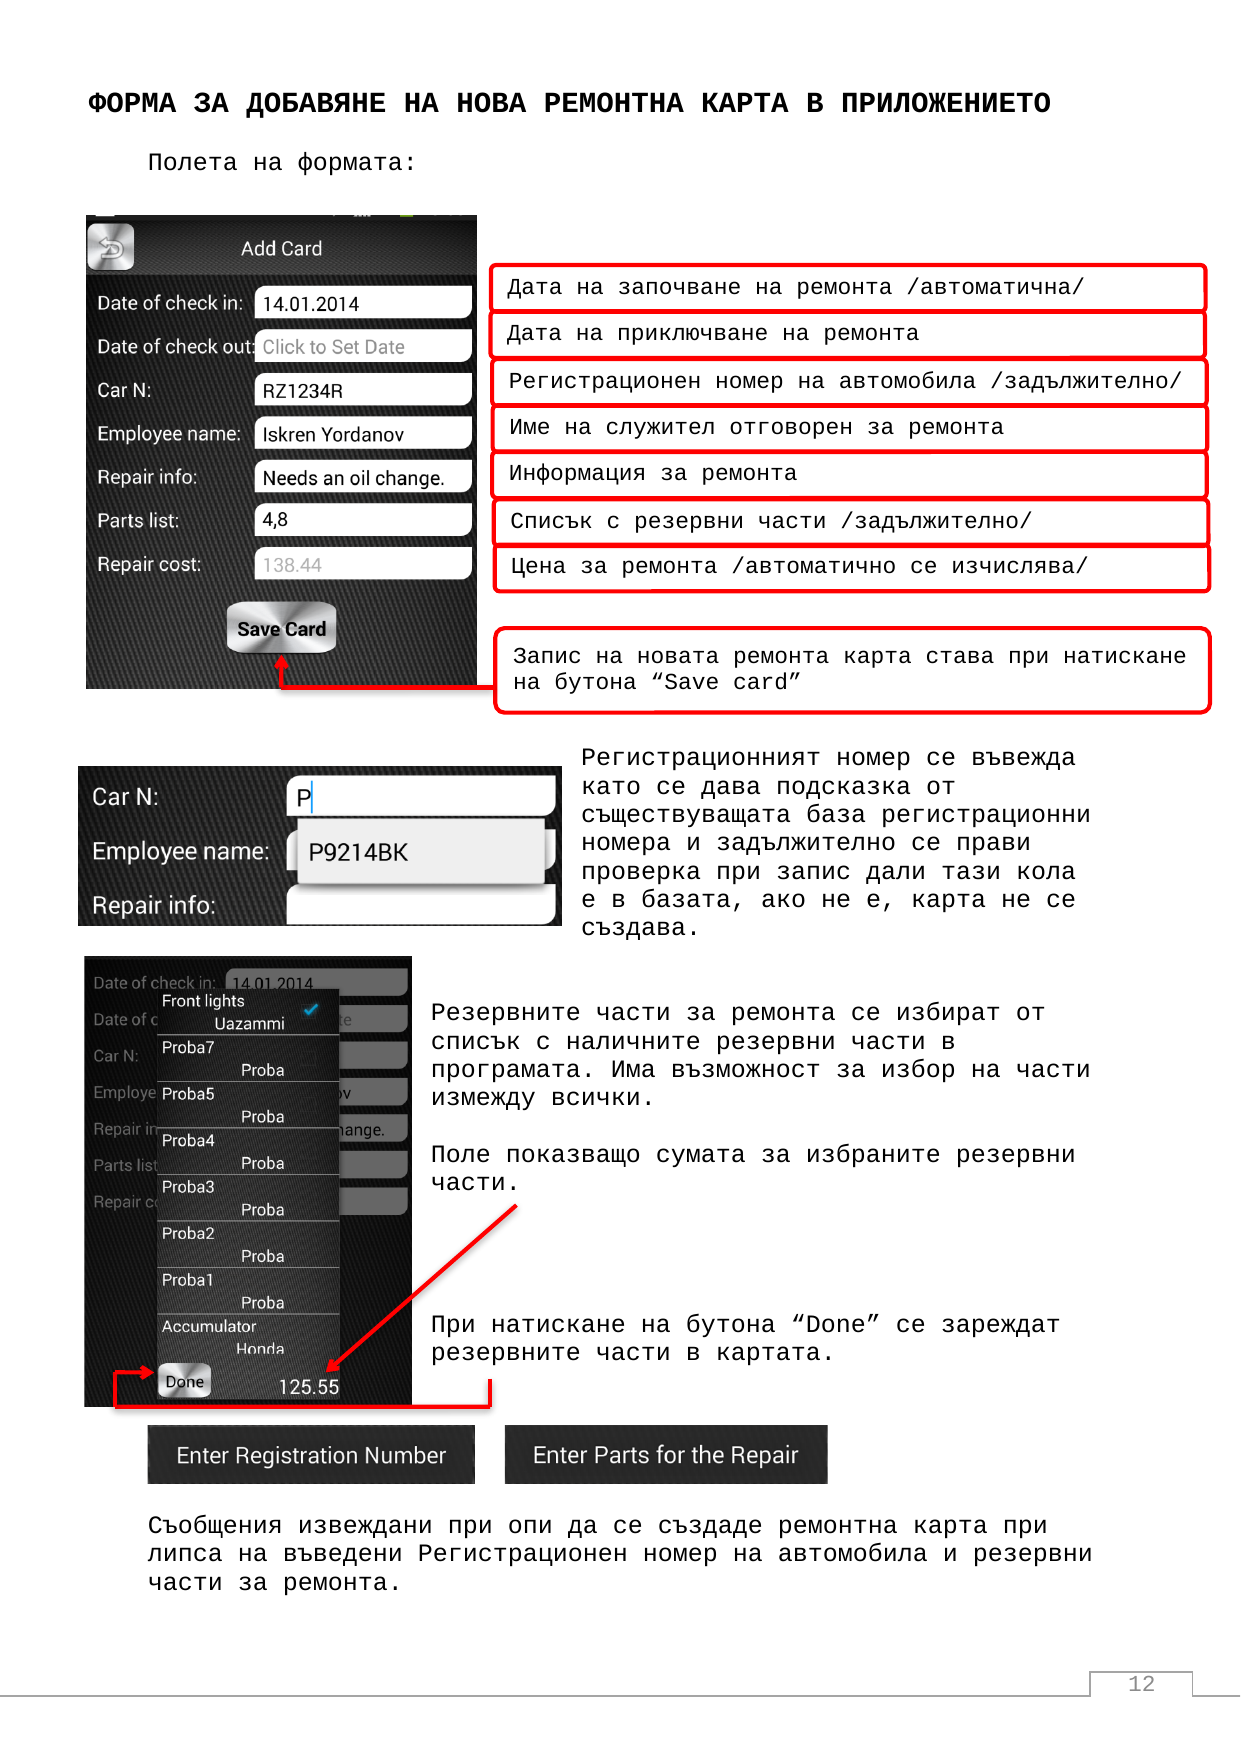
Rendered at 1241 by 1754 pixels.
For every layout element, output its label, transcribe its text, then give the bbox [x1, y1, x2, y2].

text Резервните части за ремонта се избират от списък с наличните резервни части в програмата. Има възможност за избор на части измежду всички. [412, 1000, 1093, 1113]
text Полета на формата: [148, 150, 1093, 178]
picture [84, 956, 412, 1407]
picture [147, 1425, 475, 1484]
text Поле показващо сумата за избраните резервни части. [412, 1142, 1093, 1198]
picture [78, 766, 562, 926]
text ФОРМА ЗА ДОБАВЯНЕ НА НОВА РЕМОНТНА КАРТА В ПРИЛОЖЕНИЕТО [88, 89, 1181, 122]
text При натискане на бутона “Done” се зареждат резервните части в картата. [412, 1312, 1093, 1368]
text Съобщения извеждани при опи да се създаде ремонтна карта при липса на въведени Регистрационен номер на автомобила и резервни части за ремонта. [148, 1512, 1093, 1597]
picture [504, 1425, 828, 1484]
picture [86, 215, 477, 689]
